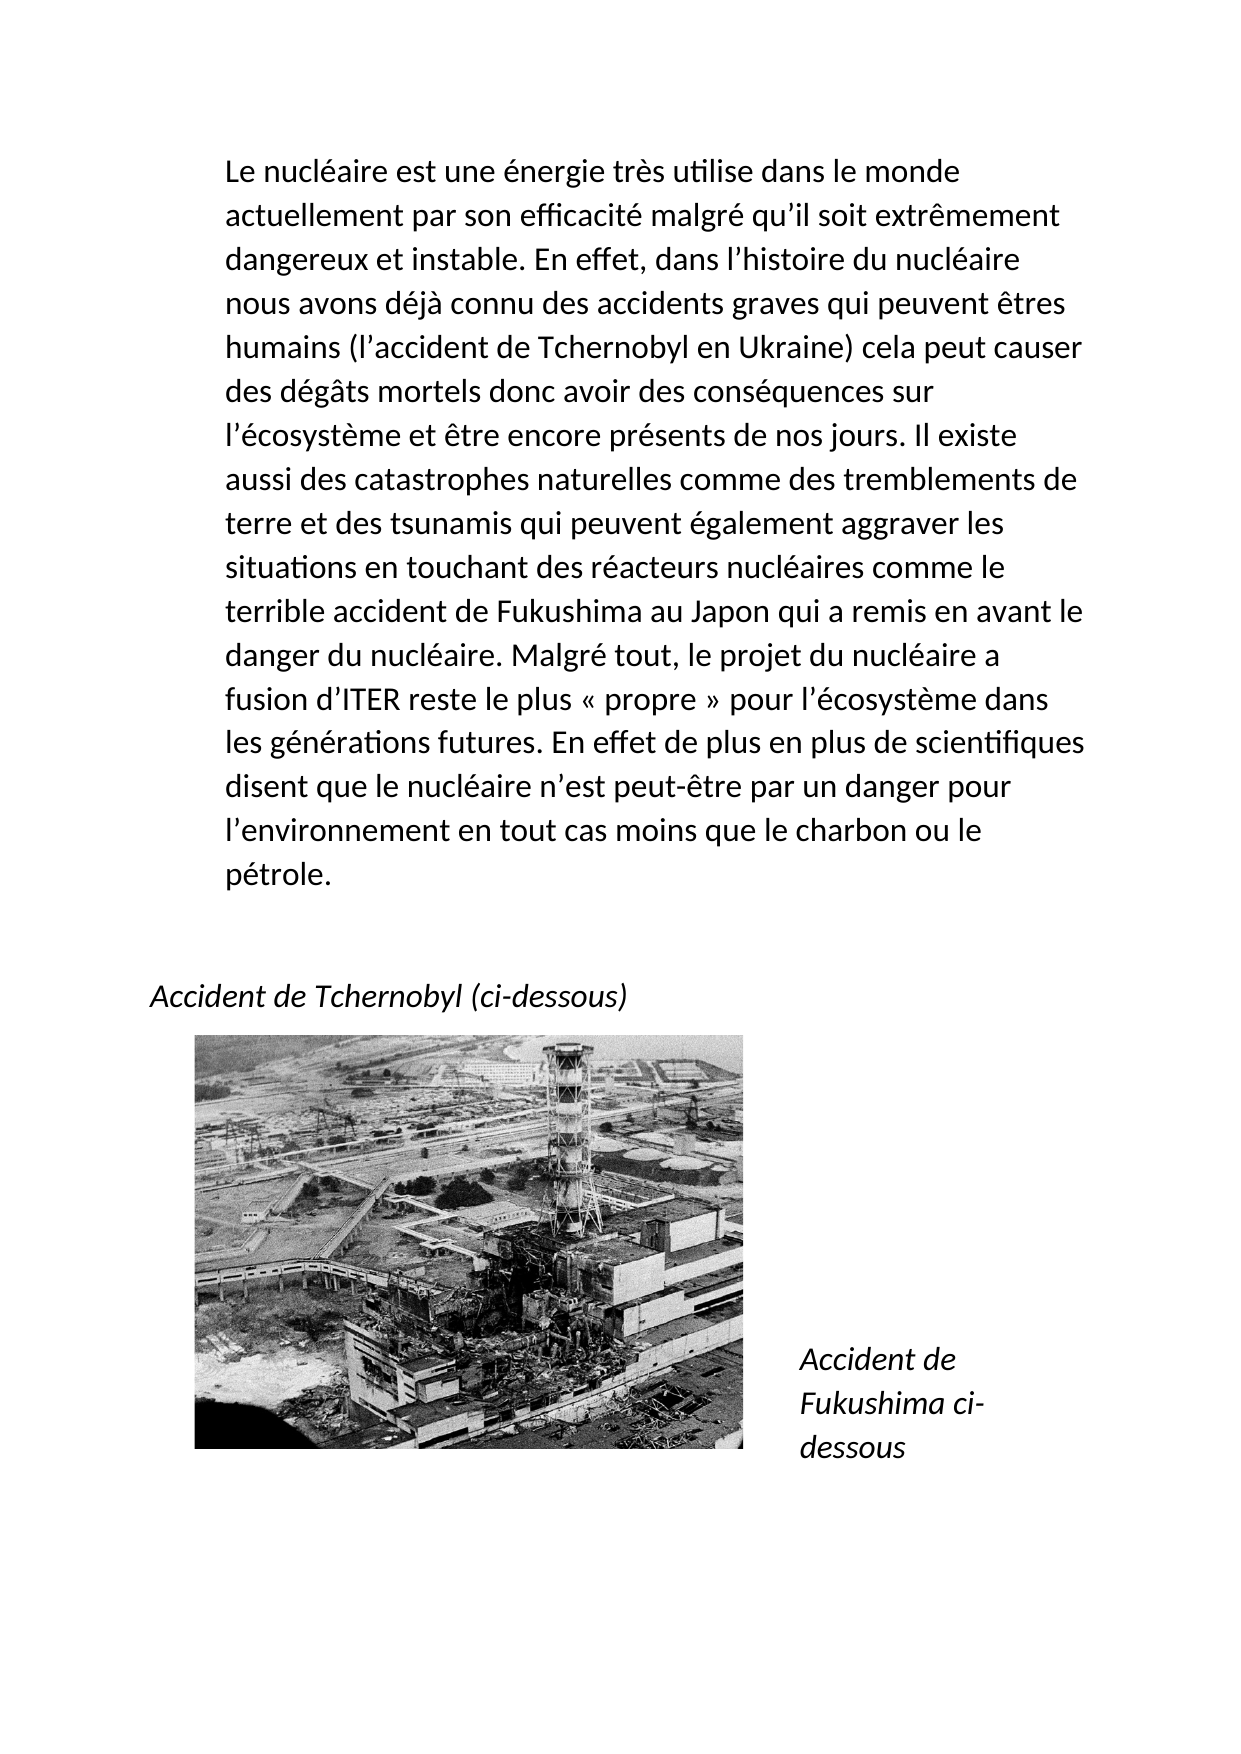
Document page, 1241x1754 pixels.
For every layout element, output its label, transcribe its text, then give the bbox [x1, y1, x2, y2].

picture [193, 1035, 743, 1448]
text Accident de Tchernobyl (ci-dessous) [150, 974, 1090, 1015]
list Le nucléaire est une énergie très utilise dans le monde actuellement par son efficacité malgré qu’il soit extrêmement dangereux et instable. En effet, dans l’histoire du nucléaire nous avons déjà connu des accidents graves qui peuvent êtres humains (l’accident de Tchernobyl en Ukraine) cela peut causer des dégâts mortels donc avoir des conséquences sur l’écosystème et être encore présents de nos jours. Il existe aussi des catastrophes naturelles comme des tremblements de terre et des tsunamis qui peuvent également aggraver les situations en touchant des réacteurs nucléaires comme le terrible accident de Fukushima au Japon qui a remis en avant le danger du nucléaire. Malgré tout, le projet du nucléaire a fusion d’ITER reste le plus « propre » pour l’écosystème dans les générations futures. En effet de plus en plus de scientifiques disent que le nucléaire n’est peut-être par un danger pour l’environnement en tout cas moins que le charbon ou le pétrole. [225, 150, 1090, 894]
text Accident de Fukushima ci-dessous [187, 1338, 1090, 1467]
